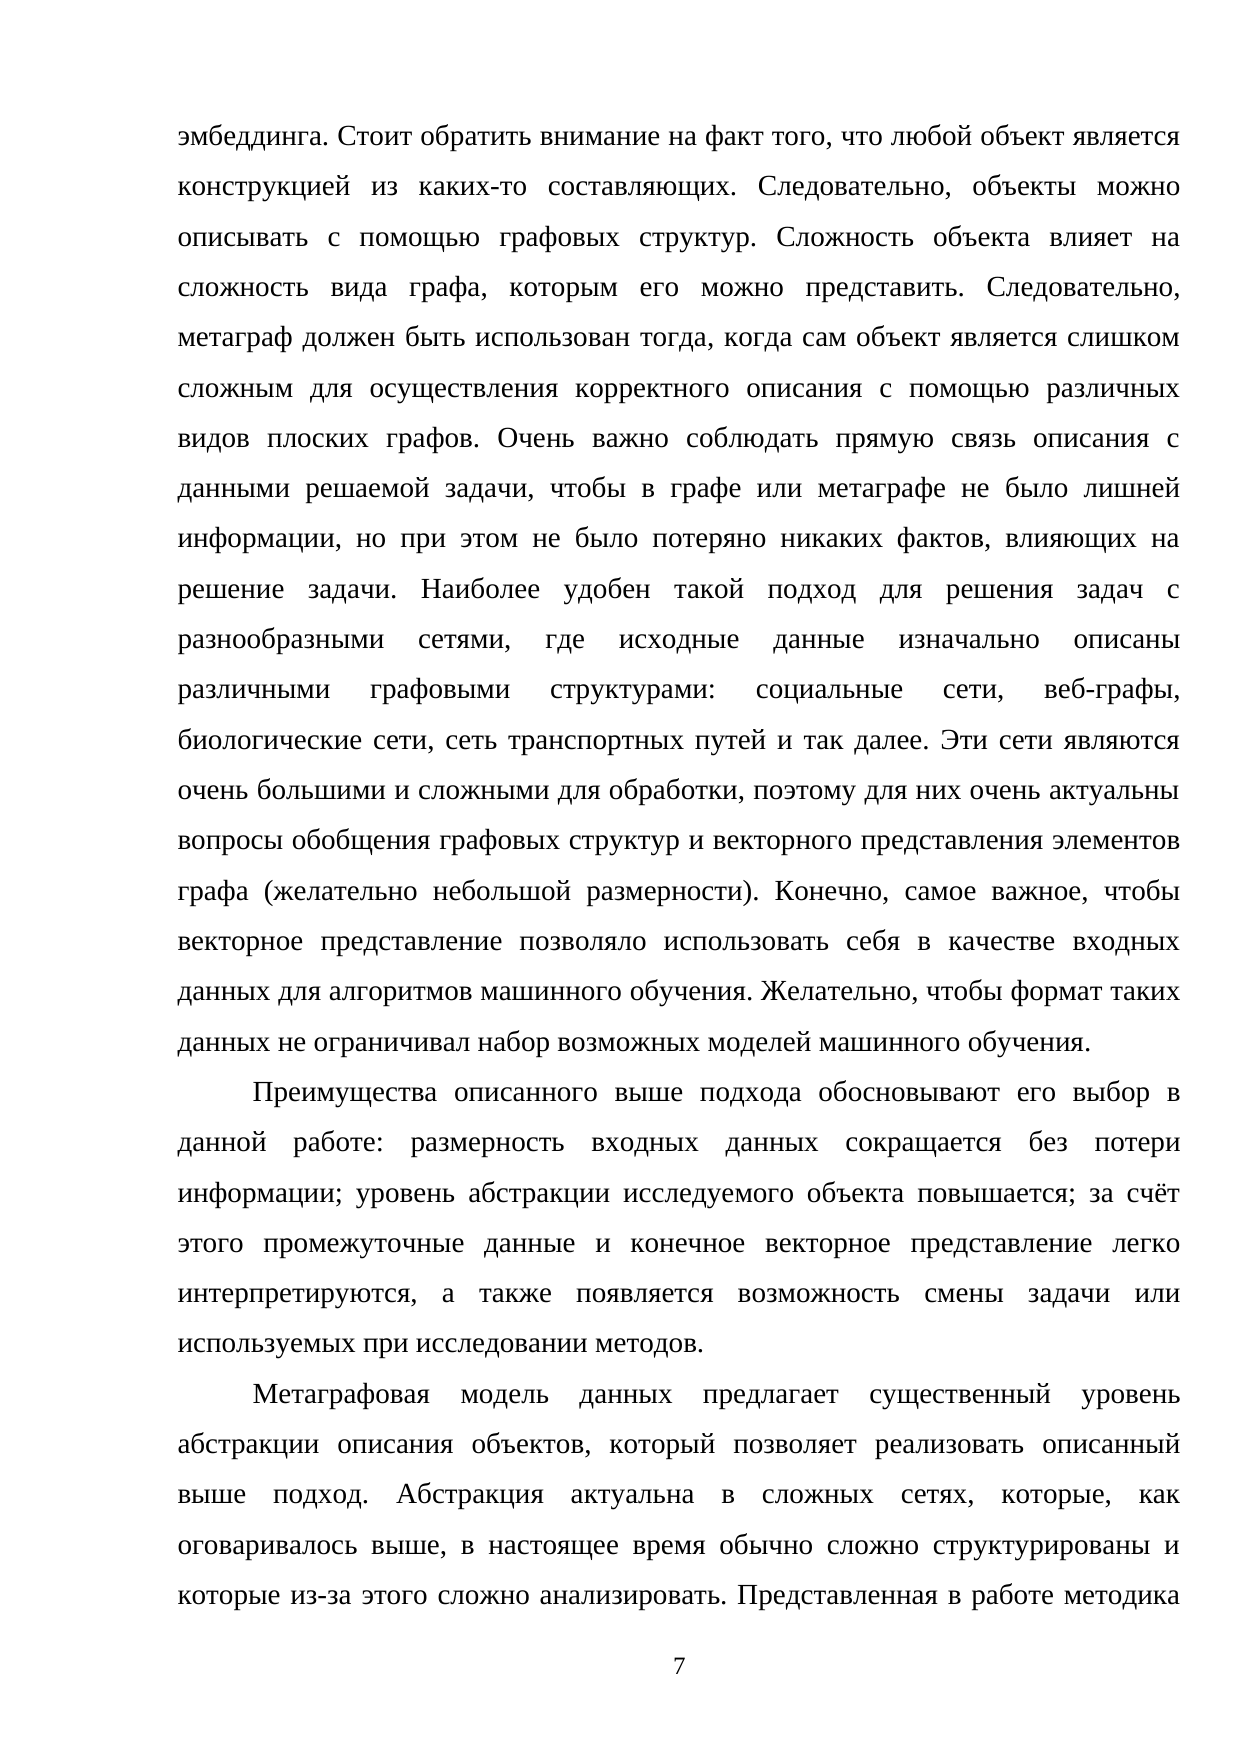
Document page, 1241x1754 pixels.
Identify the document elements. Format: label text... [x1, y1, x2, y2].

text Преимущества описанного выше подхода обосновывают его выбор в данной работе: размерность входных данных сокращается без потери информации; уровень абстракции исследуемого объекта повышается; за счёт этого промежуточные данные и конечное векторное представление легко интерпретируются, а также появляется возможность смены задачи или используемых при исследовании методов. [177, 1074, 1181, 1359]
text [177, 118, 1181, 1057]
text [177, 1376, 1181, 1611]
